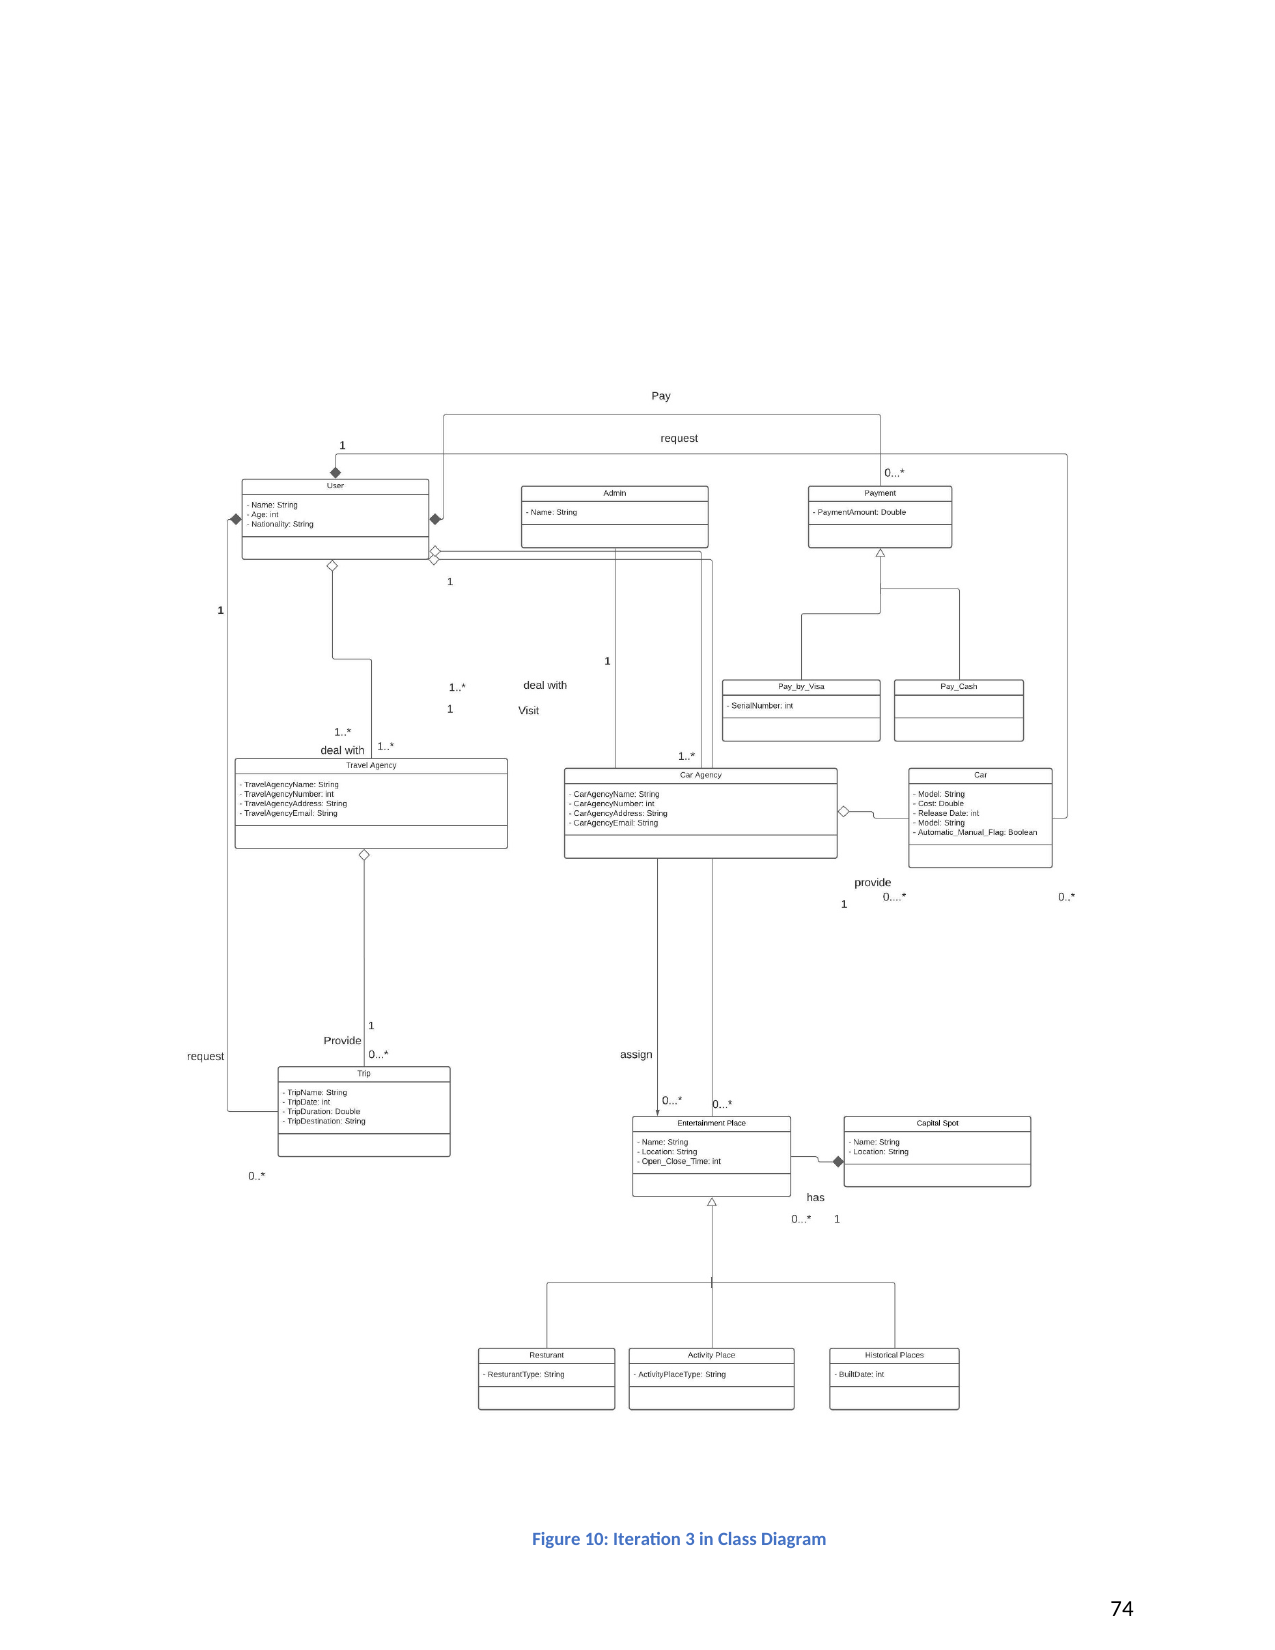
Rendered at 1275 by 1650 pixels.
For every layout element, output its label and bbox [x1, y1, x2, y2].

picture [148, 372, 1124, 1424]
